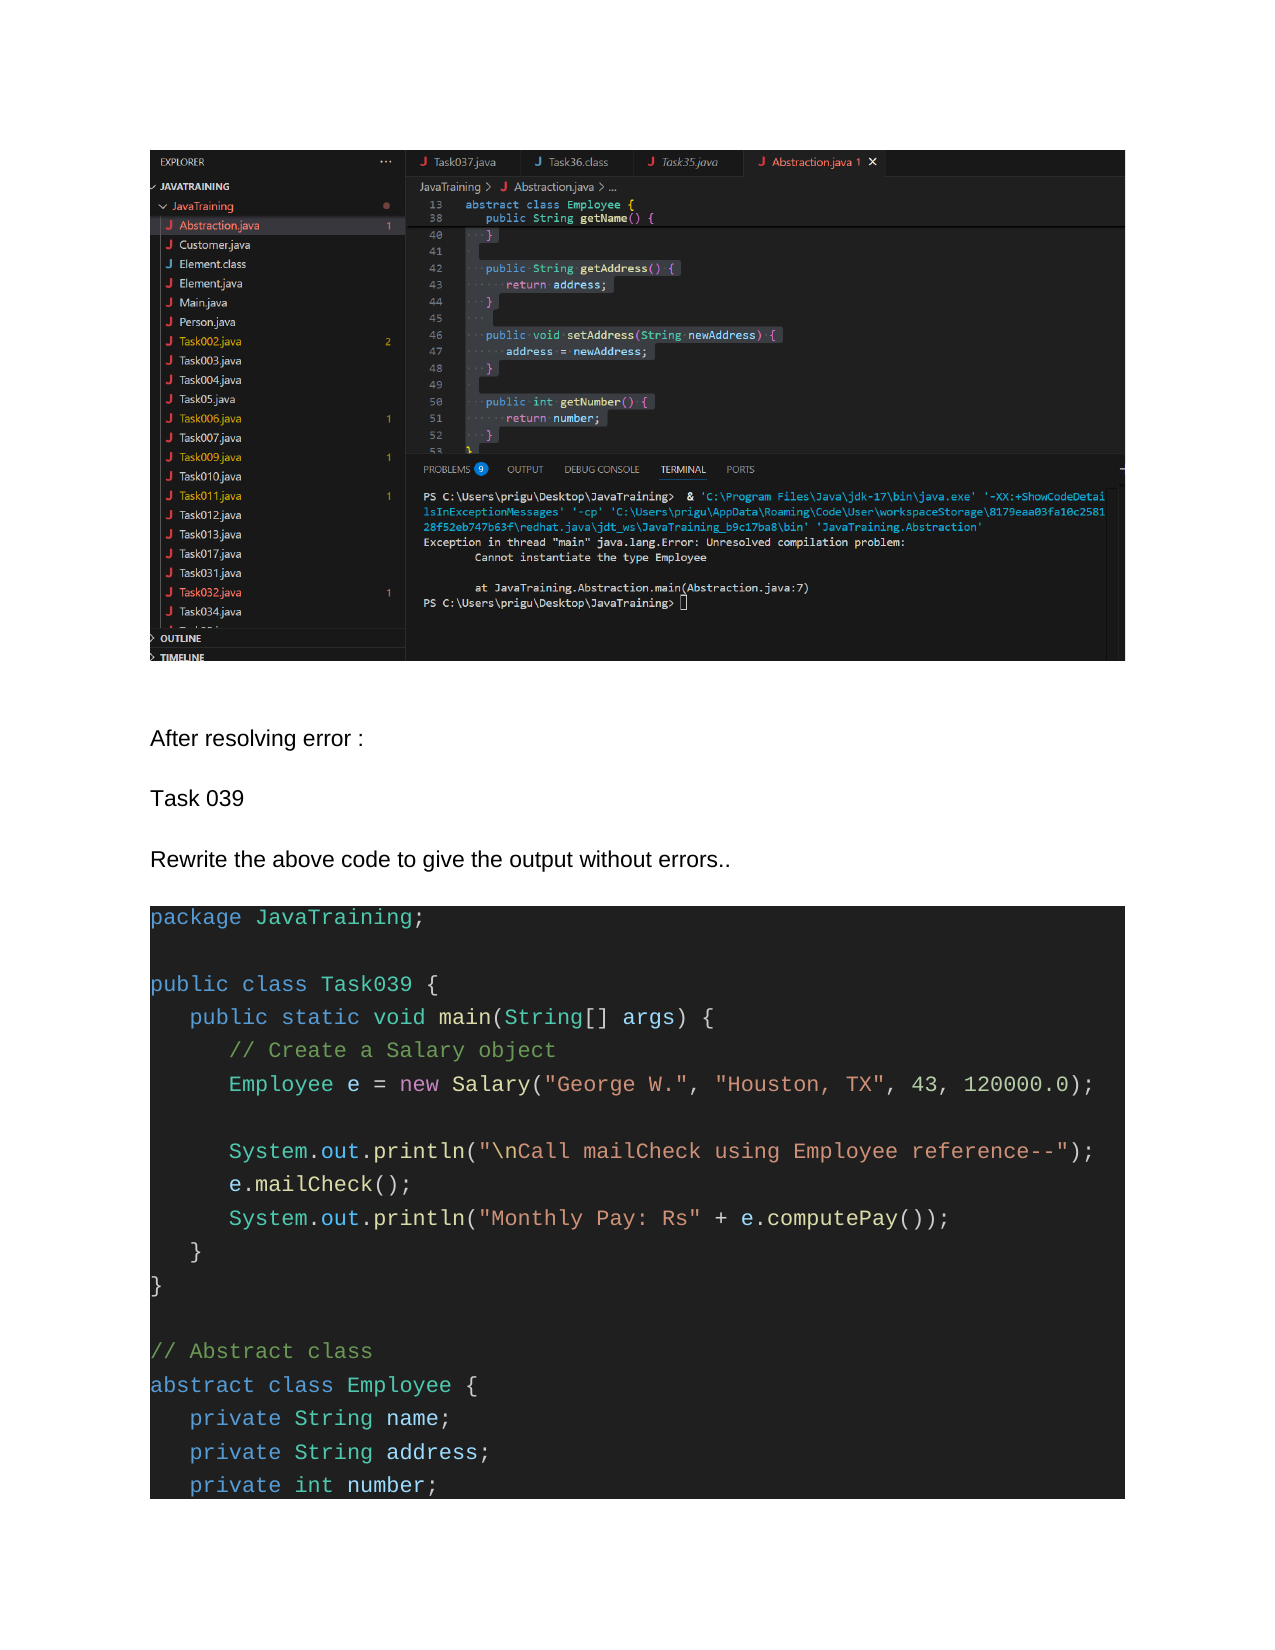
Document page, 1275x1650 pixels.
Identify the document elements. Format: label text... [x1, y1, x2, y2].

text e.mailCheck(); [150, 1173, 1125, 1198]
text System.out.println("Monthly Pay: Rs" + e.computePay()); [150, 1207, 1125, 1232]
text public class Task039 { [150, 973, 1125, 998]
text // Create a Salary object [150, 1040, 1125, 1064]
text private String address; [150, 1441, 1125, 1466]
picture [150, 150, 1125, 661]
text After resolving error : [150, 725, 1125, 751]
text Rewrite the above code to give the output without errors.. [150, 846, 1125, 872]
text public static void main(String[] args) { [150, 1006, 1125, 1031]
text } [150, 1240, 1125, 1265]
text System.out.println("\nCall mailCheck using Employee reference--"); [150, 1140, 1125, 1165]
text Task 039 [150, 785, 1125, 811]
text Employee e = new Salary("George W.", "Houston, TX", 43, 120000.0); [150, 1073, 1125, 1098]
text abstract class Employee { [150, 1374, 1125, 1399]
text private int number; [150, 1474, 1125, 1499]
text } [150, 1274, 1125, 1298]
text private String name; [150, 1407, 1125, 1432]
text // Abstract class [150, 1341, 1125, 1365]
text package JavaTraining; [150, 906, 1125, 931]
